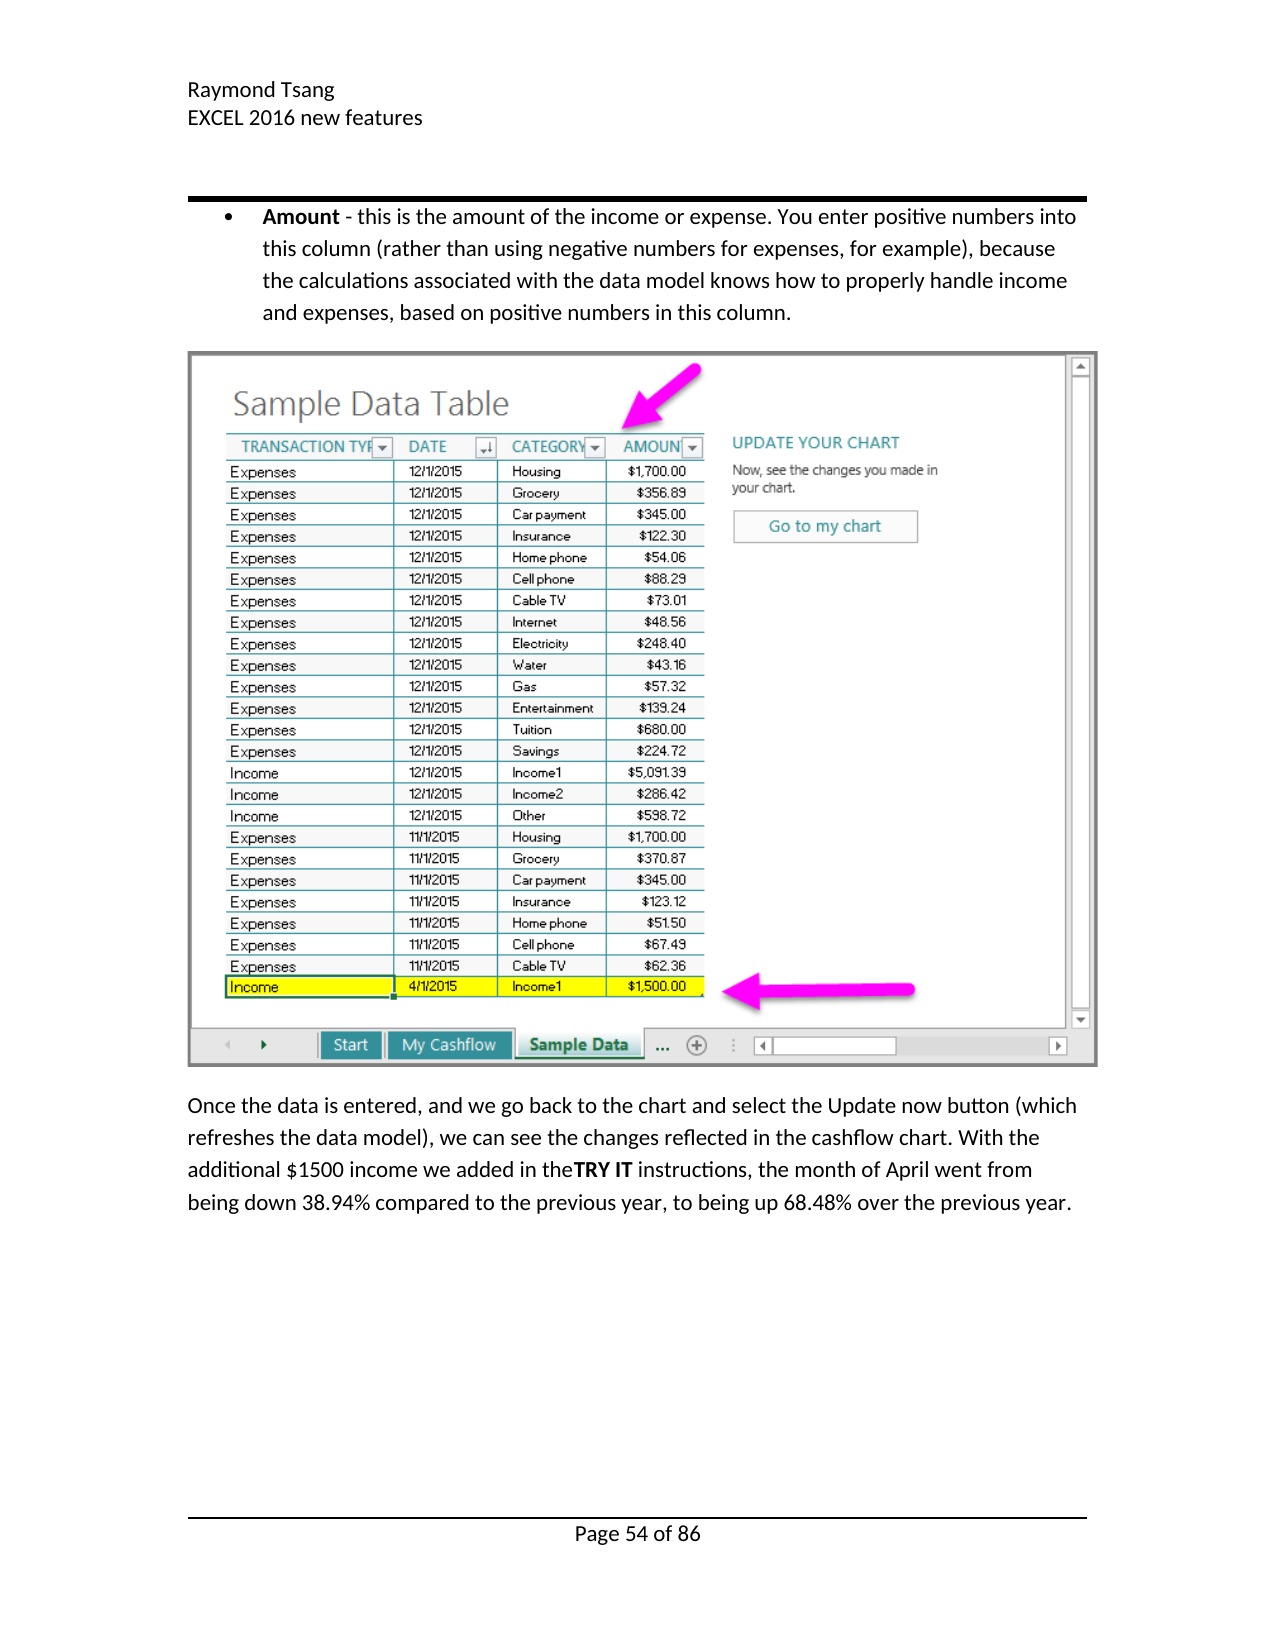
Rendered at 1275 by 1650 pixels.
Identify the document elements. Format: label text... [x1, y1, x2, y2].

text Once the data is entered, and we go back to the chart and select the Update now button (which refreshes the data model), we can see the changes reflected in the cashflow chart. With the additional $1500 income we added in theTRY IT instructions, the month of April went from being down 38.94% compared to the previous year, to being up 68.48% over the previous year. [187, 1091, 1087, 1216]
list Amount - this is the amount of the income or expense. You enter positive numbers into this column (rather than using negative numbers for expenses, for example), because the calculations associated with the data model knows how to properly handle income and expenses, based on positive numbers in this column. [225, 202, 1087, 326]
picture [187, 351, 1098, 1067]
